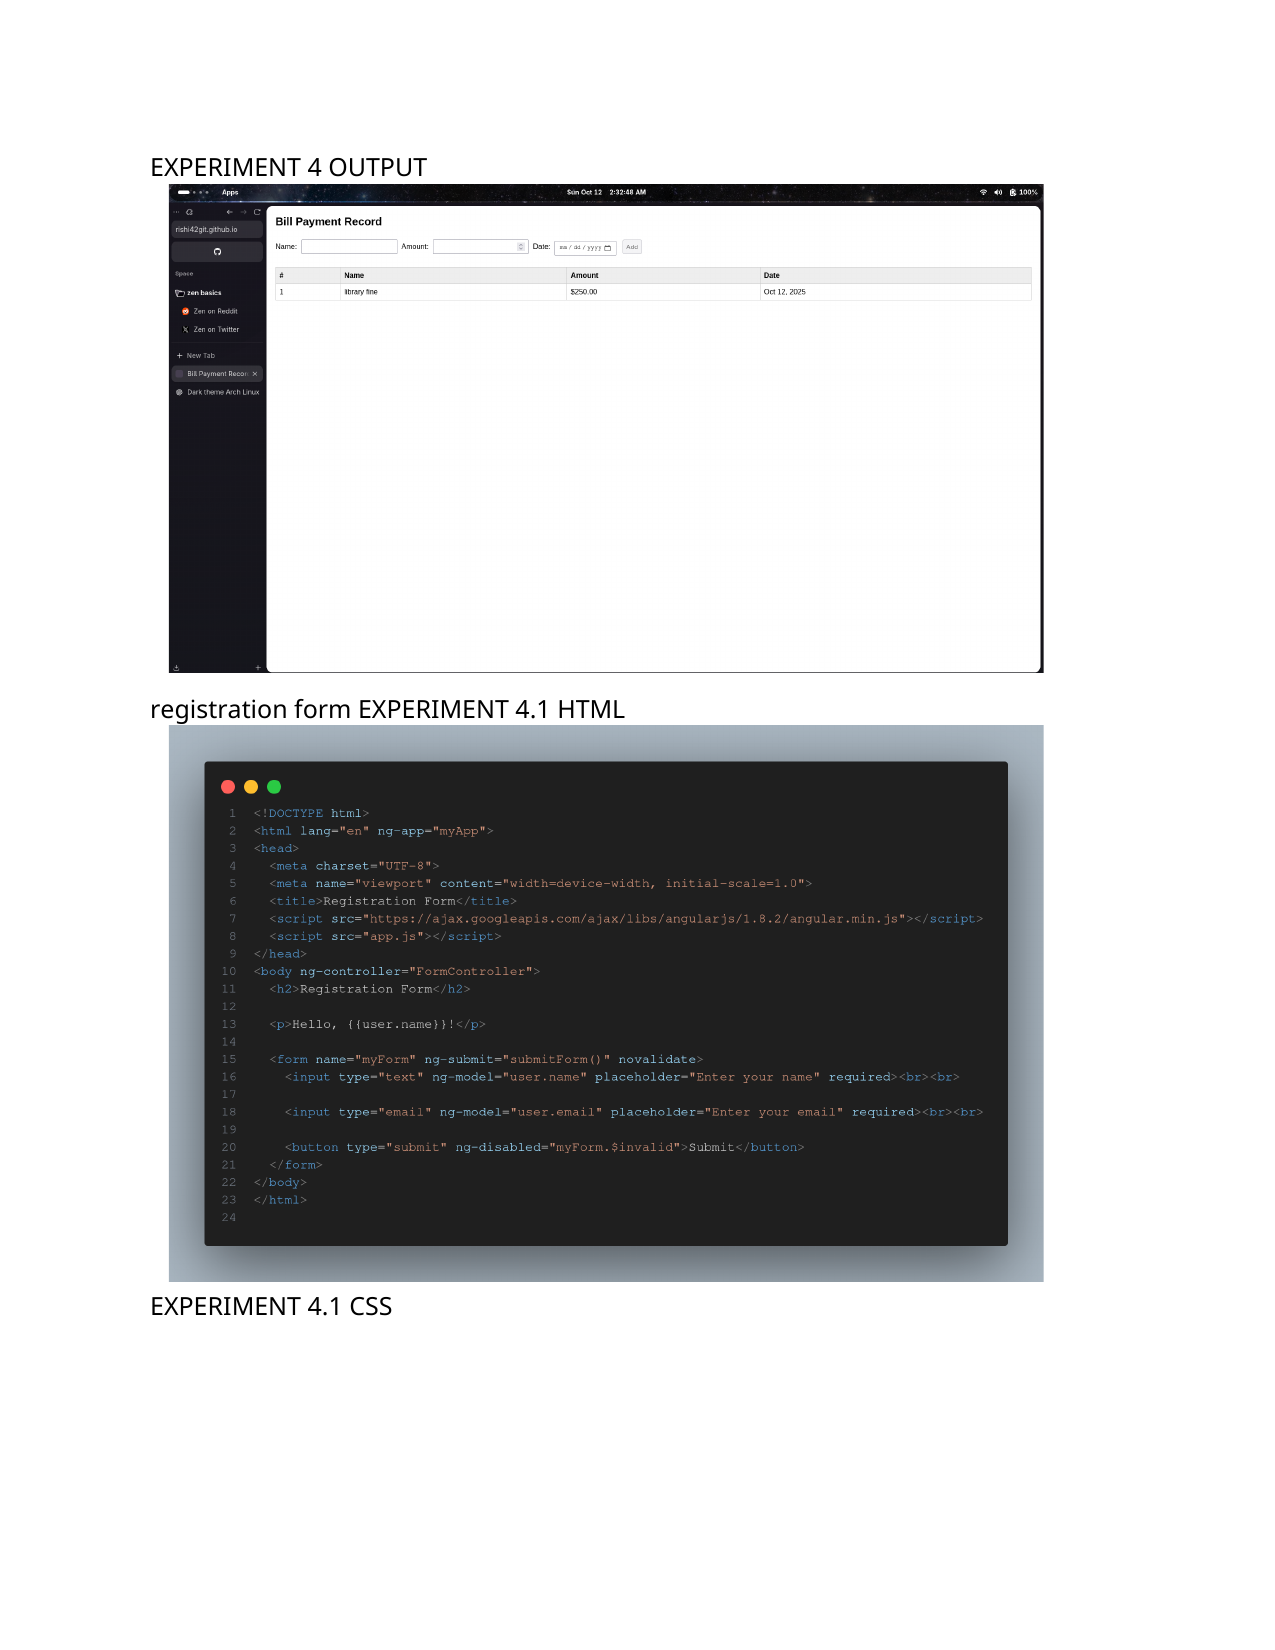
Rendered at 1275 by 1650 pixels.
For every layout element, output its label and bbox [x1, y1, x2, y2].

text [150, 150, 1125, 673]
picture [168, 725, 1044, 1282]
picture [168, 184, 1044, 673]
text [150, 691, 1125, 1323]
